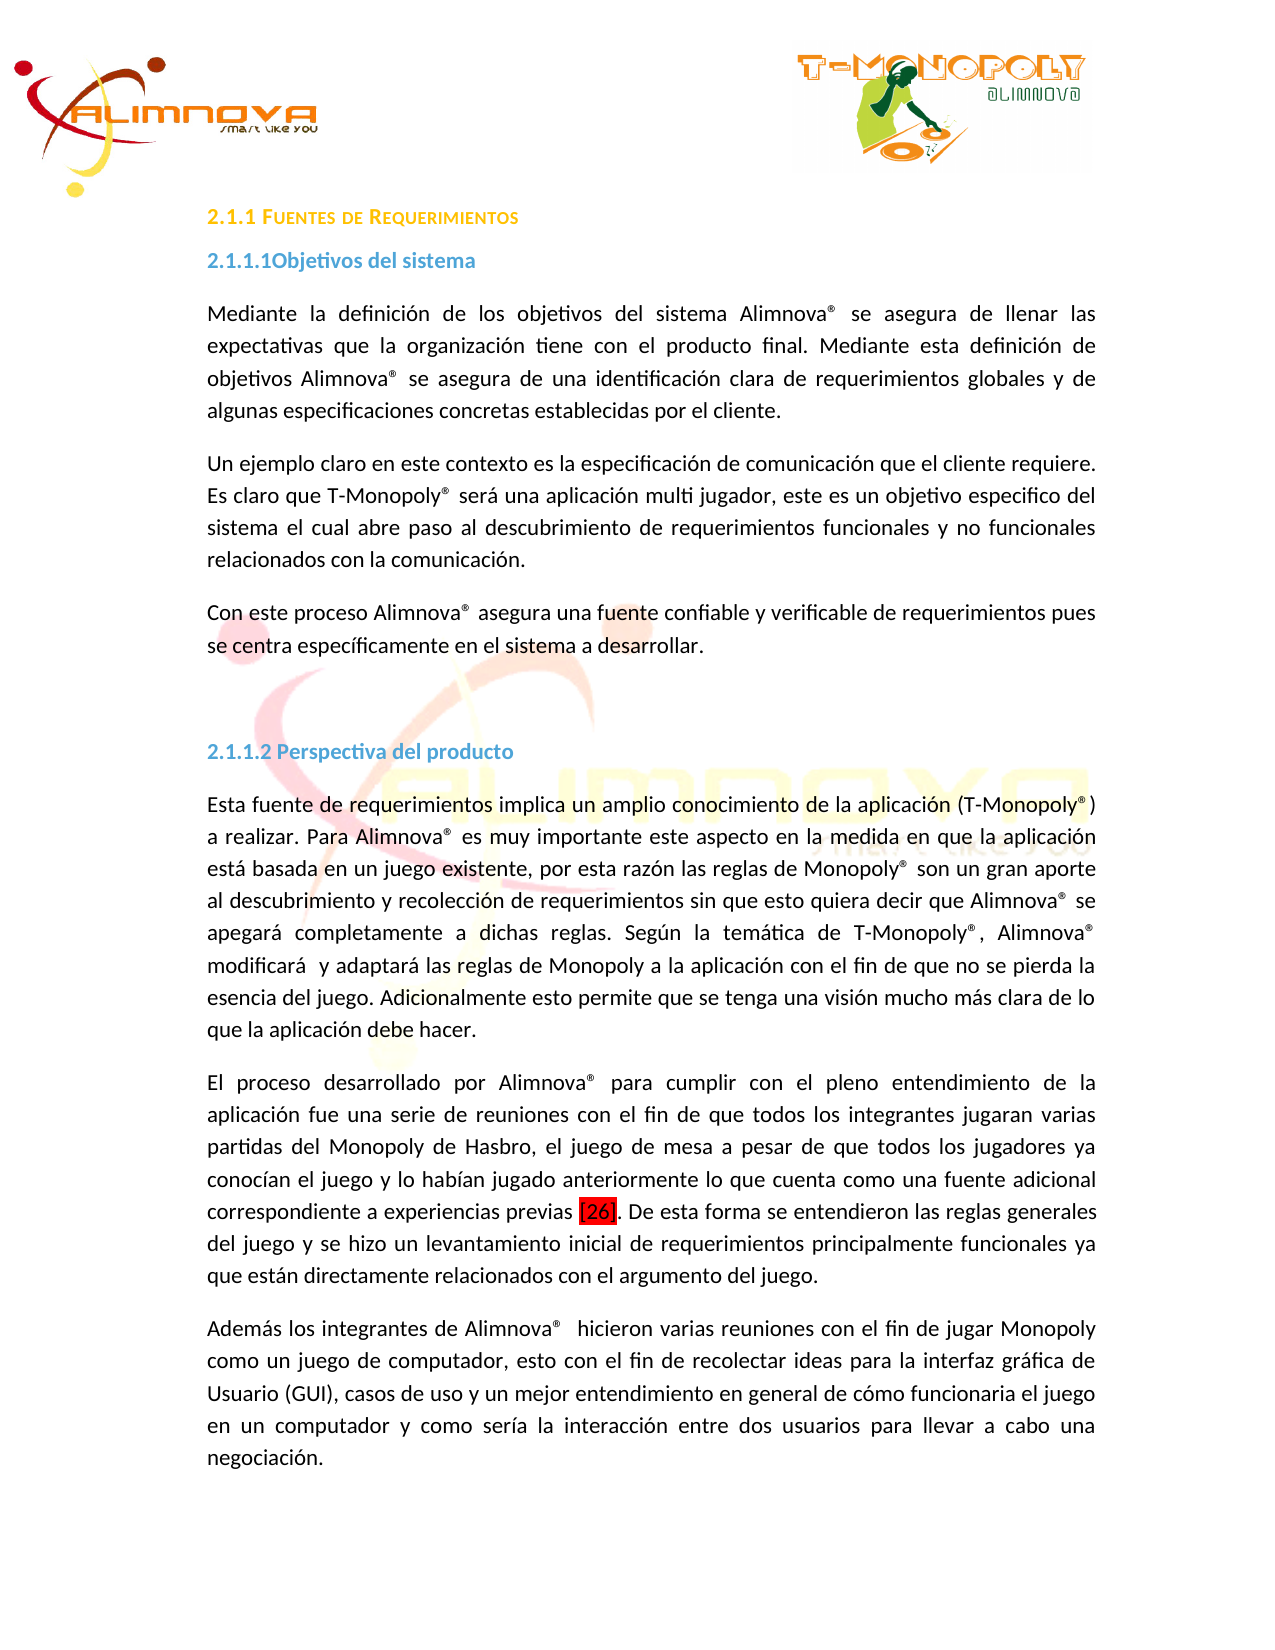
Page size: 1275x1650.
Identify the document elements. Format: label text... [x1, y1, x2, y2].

text Con este proceso Alimnova® asegura una fuente confiable y verificable de requerimientos pues se centra específicamente en el sistema a desarrollar. [207, 598, 1098, 659]
text El proceso desarrollado por Alimnova® para cumplir con el pleno entendimiento de la aplicación fue una serie de reuniones con el fin de que todos los integrantes jugaran varias partidas del Monopoly de Hasbro, el juego de mesa a pesar de que todos los jugadores ya conocían el juego y lo habían jugado anteriormente lo que cuenta como una fuente adicional correspondiente a experiencias previas [26]. De esta forma se entendieron las reglas generales del juego y se hizo un levantamiento inicial de requerimientos principalmente funcionales ya que están directamente relacionados con el argumento del juego. [207, 1068, 1098, 1289]
subtitle 2.1.1.2 Perspectiva del producto [207, 737, 1098, 765]
text Un ejemplo claro en este contexto es la especificación de comunicación que el cliente requiere. Es claro que T-Monopoly® será una aplicación multi jugador, este es un objetivo especifico del sistema el cual abre paso al descubrimiento de requerimientos funcionales y no funcionales relacionados con la comunicación. [207, 449, 1098, 573]
text Esta fuente de requerimientos implica un amplio conocimiento de la aplicación (T-Monopoly®) a realizar. Para Alimnova® es muy importante este aspecto en la medida en que la aplicación está basada en un juego existente, por esta razón las reglas de Monopoly® son un gran aporte al descubrimiento y recolección de requerimientos sin que esto quiera decir que Alimnova® se apegará completamente a dichas reglas. Según la temática de T-Monopoly®, Alimnova® modificará y adaptará las reglas de Monopoly a la aplicación con el fin de que no se pierda la esencia del juego. Adicionalmente esto permite que se tenga una visión mucho más clara de lo que la aplicación debe hacer. [207, 790, 1098, 1043]
text Mediante la definición de los objetivos del sistema Alimnova® se asegura de llenar las expectativas que la organización tiene con el producto final. Mediante esta definición de objetivos Alimnova® se asegura de una identificación clara de requerimientos globales y de algunas especificaciones concretas establecidas por el cliente. [207, 299, 1098, 424]
picture [10, 55, 319, 199]
subtitle 2.1.1.1Objetivos del sistema [207, 246, 1098, 274]
subtitle 2.1.1 Fuentes de Requerimientos [207, 177, 1098, 230]
picture [792, 40, 1093, 173]
text Además los integrantes de Alimnova® hicieron varias reuniones con el fin de jugar Monopoly como un juego de computador, esto con el fin de recolectar ideas para la interfaz gráfica de Usuario (GUI), casos de uso y un mejor entendimiento en general de cómo funcionaria el juego en un computador y como sería la interacción entre dos usuarios para llevar a cabo una negociación. [207, 1314, 1098, 1471]
